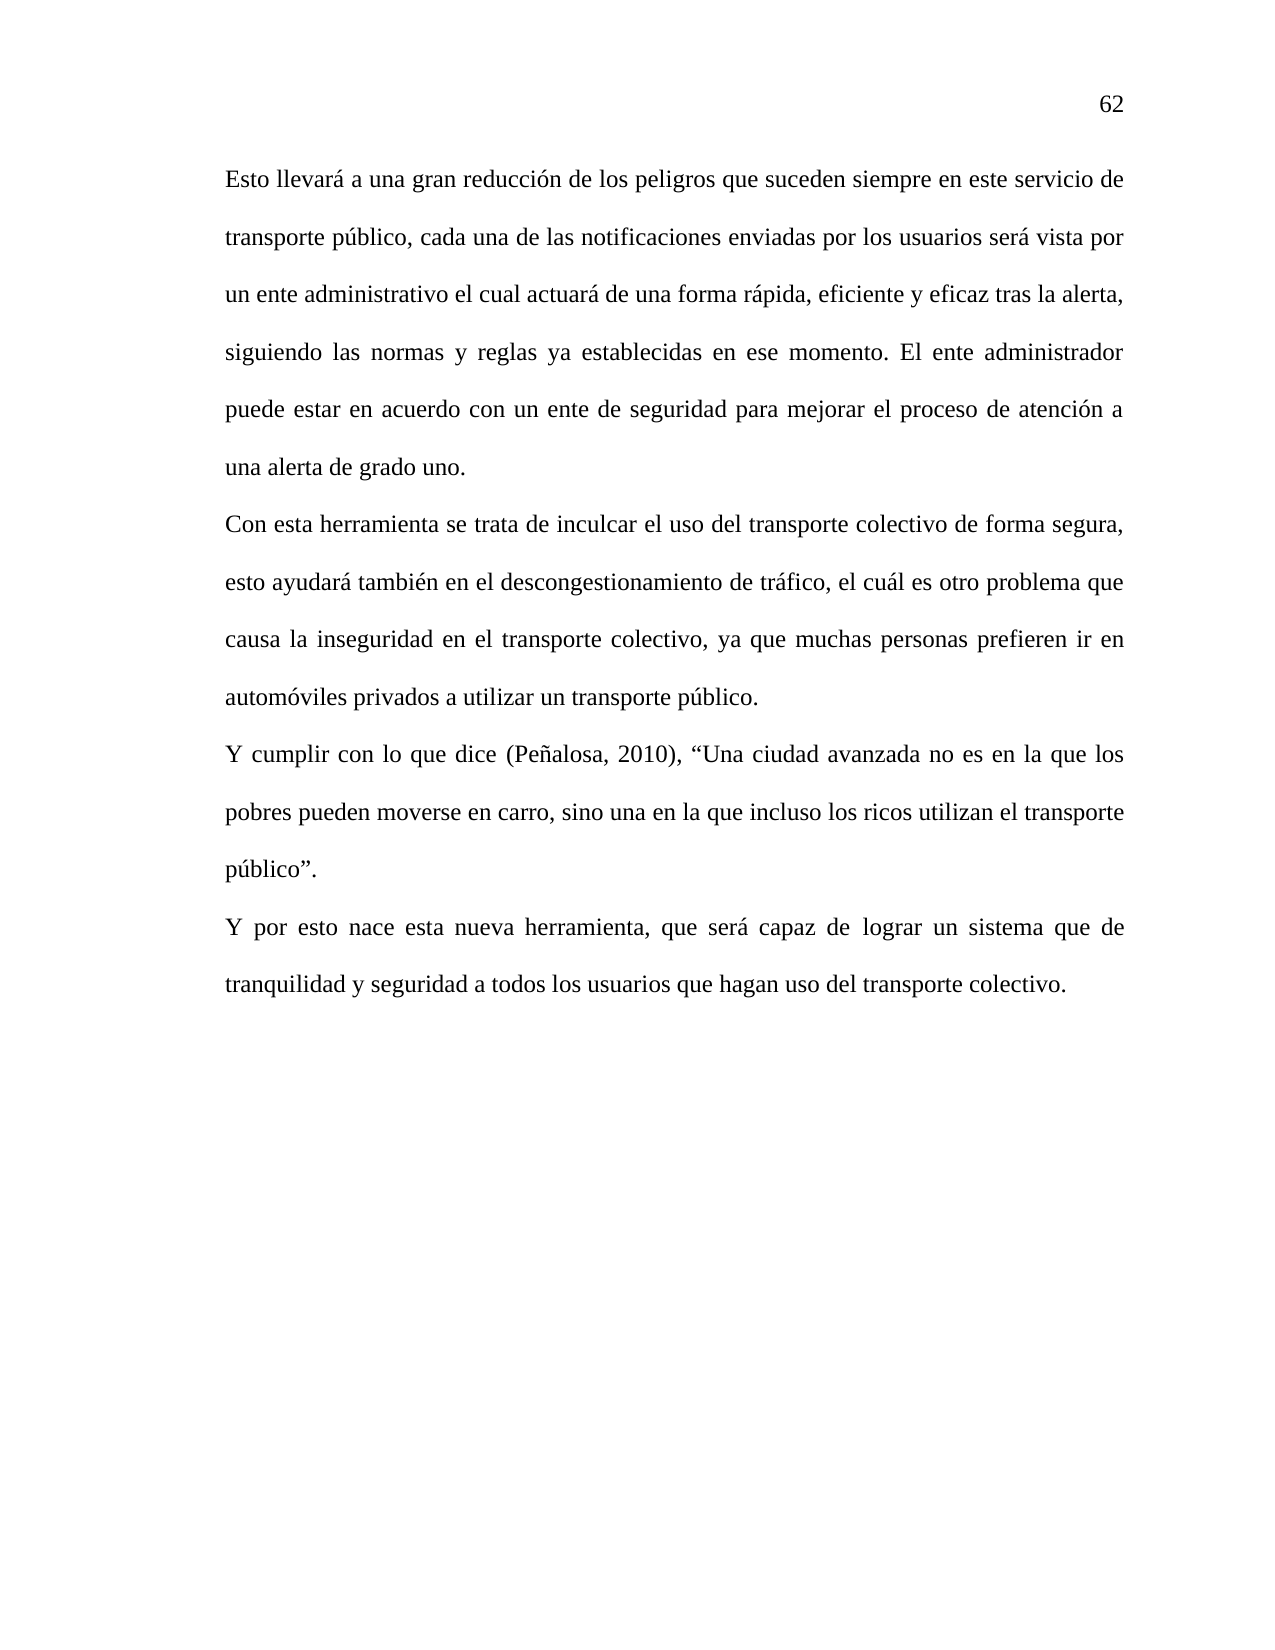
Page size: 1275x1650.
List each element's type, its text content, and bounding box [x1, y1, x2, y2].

text Con esta herramienta se trata de inculcar el uso del transporte colectivo de forma segura, esto ayudará también en el descongestionamiento de tráfico, el cuál es otro problema que causa la inseguridad en el transporte colectivo, ya que muchas personas prefieren ir en automóviles privados a utilizar un transporte público. [225, 509, 1125, 711]
text Y por esto nace esta nueva herramienta, que será capaz de lograr un sistema que de tranquilidad y seguridad a todos los usuarios que hagan uso del transporte colectivo. [225, 912, 1125, 998]
text Y cumplir con lo que dice , “Una ciudad avanzada no es en la que los pobres pueden moverse en carro, sino una en la que incluso los ricos utilizan el transporte público”. [225, 739, 1125, 883]
text Esto llevará a una gran reducción de los peligros que suceden siempre en este servicio de transporte público, cada una de las notificaciones enviadas por los usuarios será vista por un ente administrativo el cual actuará de una forma rápida, eficiente y eficaz tras la alerta, siguiendo las normas y reglas ya establecidas en ese momento. El ente administrador puede estar en acuerdo con un ente de seguridad para mejorar el proceso de atención a una alerta de grado uno. [225, 164, 1125, 481]
